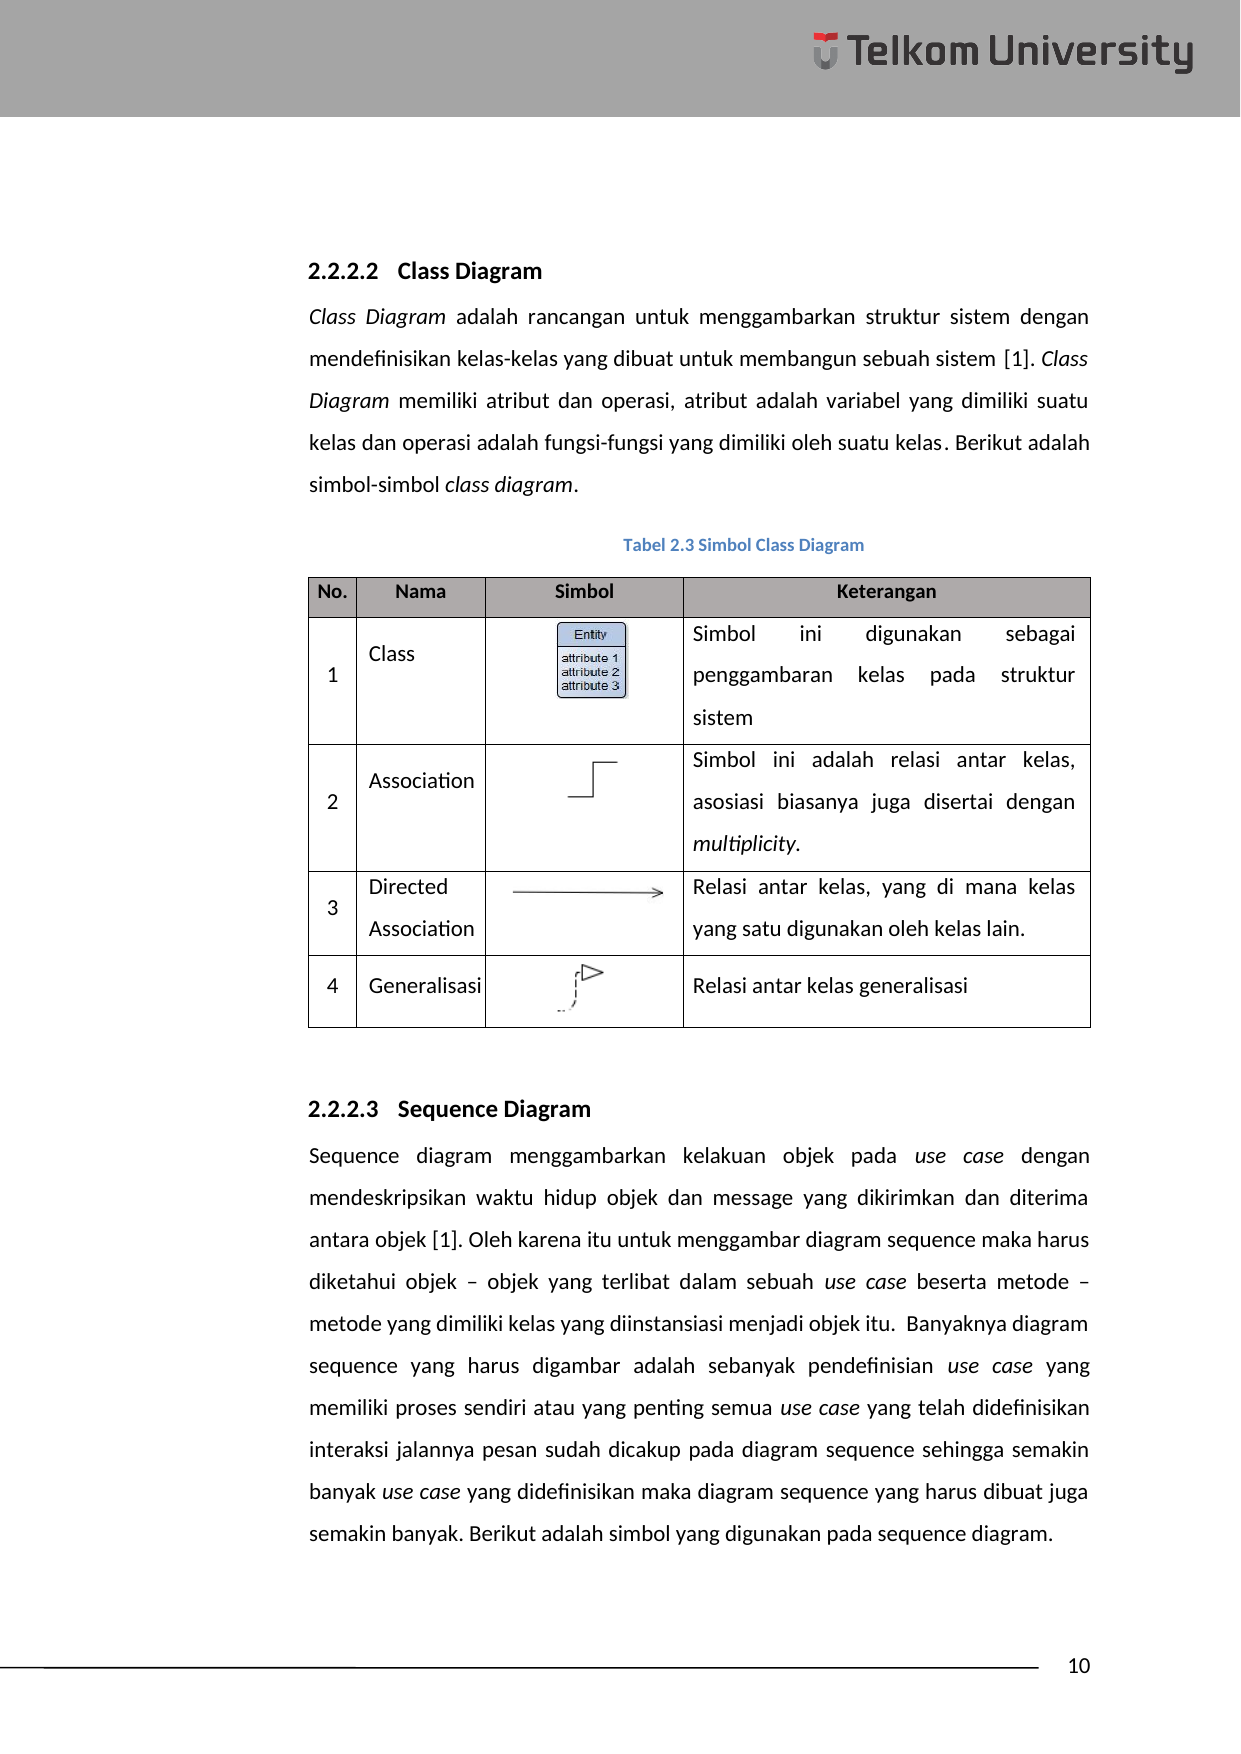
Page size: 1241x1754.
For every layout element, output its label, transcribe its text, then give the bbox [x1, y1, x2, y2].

table_header Nama [357, 578, 485, 617]
table_cell Simbol ini adalah relasi antar kelas, asosiasi biasanya juga disertai dengan multiplicity. [684, 745, 1090, 871]
table_cell 3 [309, 872, 356, 955]
picture [553, 619, 629, 698]
table_header Keterangan [684, 578, 1090, 617]
table_cell 1 [309, 618, 356, 744]
table_cell Class [357, 618, 485, 744]
text Sequence diagram menggambarkan kelakuan objek pada use case dengan mendeskripsikan waktu hidup objek dan message yang dikirimkan dan diterima antara objek [1]. Oleh karena itu untuk menggambar diagram sequence maka harus diketahui objek – objek yang terlibat dalam sebuah use case beserta metode – metode yang dimiliki kelas yang diinstansiasi menjadi objek itu. Banyaknya diagram sequence yang harus digambar adalah sebanyak pendefinisian use case yang memiliki proses sendiri atau yang penting semua use case yang telah didefinisikan interaksi jalannya pesan sudah dicakup pada diagram sequence sehingga semakin banyak use case yang didefinisikan maka diagram sequence yang harus dibuat juga semakin banyak. Berikut adalah simbol yang digunakan pada sequence diagram. [309, 1141, 1090, 1547]
table_cell [486, 956, 683, 1027]
table_cell Generalisasi [357, 956, 485, 1027]
text Class Diagram adalah rancangan untuk menggambarkan struktur sistem dengan mendefinisikan kelas-kelas yang dibuat untuk membangun sebuah sistem [1]. Class Diagram memiliki atribut dan operasi, atribut adalah variabel yang dimiliki suatu kelas dan operasi adalah fungsi-fungsi yang dimiliki oleh suatu kelas. Berikut adalah simbol-simbol class diagram. [309, 302, 1090, 498]
table_cell [486, 872, 683, 955]
subtitle Class Diagram [308, 255, 1090, 285]
table_cell [486, 745, 683, 871]
table_cell 4 [309, 956, 356, 1027]
table_cell Association [357, 745, 485, 871]
table_header Simbol [486, 578, 683, 617]
table_cell Directed Association [357, 872, 485, 955]
table_cell Simbol ini digunakan sebagai penggambaran kelas pada struktur sistem [684, 618, 1090, 744]
picture [813, 32, 1193, 74]
table_cell Relasi antar kelas generalisasi [684, 956, 1090, 1027]
table_cell Relasi antar kelas, yang di mana kelas yang satu digunakan oleh kelas lain. [684, 872, 1090, 955]
table_header No. [309, 578, 356, 617]
picture [512, 878, 664, 910]
table_cell 2 [309, 745, 356, 871]
picture [556, 963, 606, 1013]
picture [566, 757, 622, 807]
subtitle Sequence Diagram [308, 1093, 1090, 1124]
table_cell [486, 618, 683, 744]
